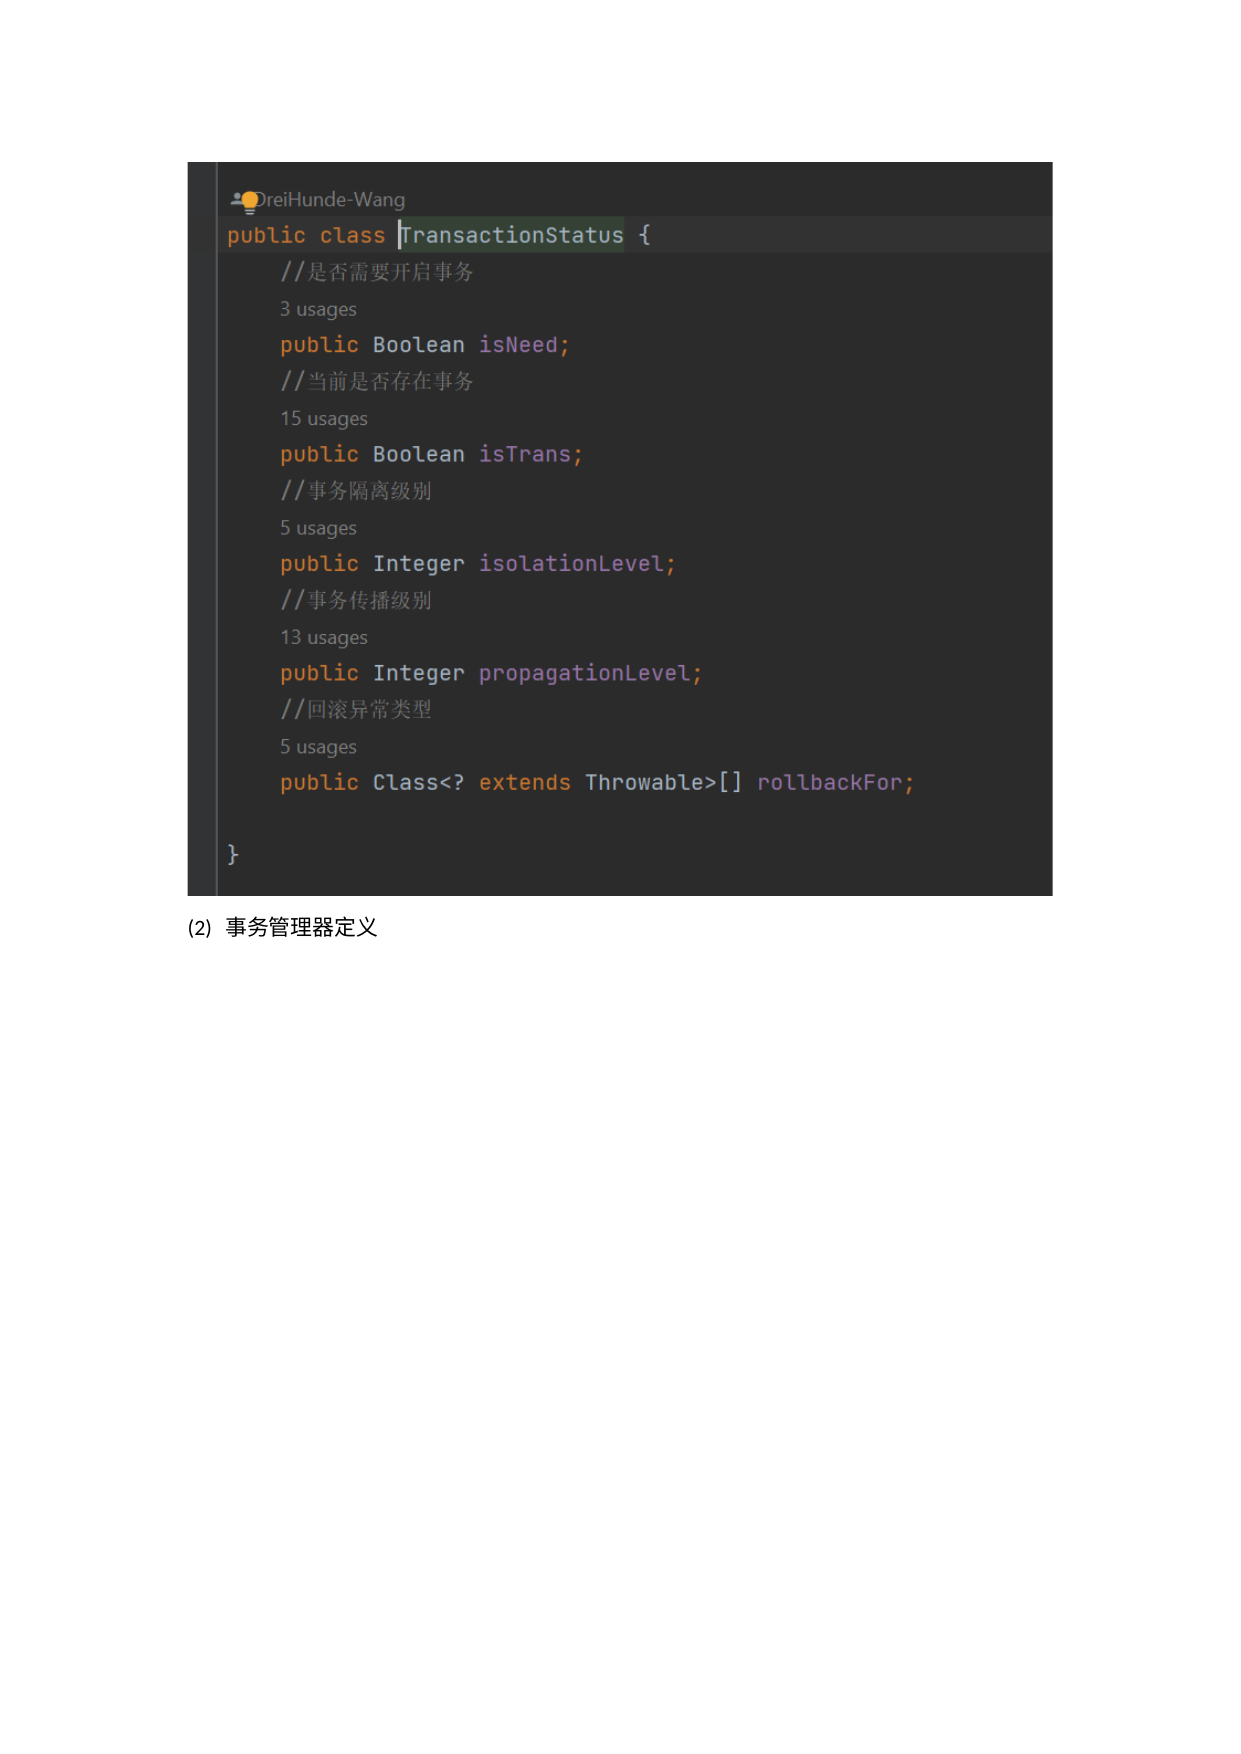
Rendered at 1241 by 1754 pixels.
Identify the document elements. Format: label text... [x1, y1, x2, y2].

list 事务管理器定义 [187, 909, 1053, 942]
picture [187, 162, 1053, 896]
